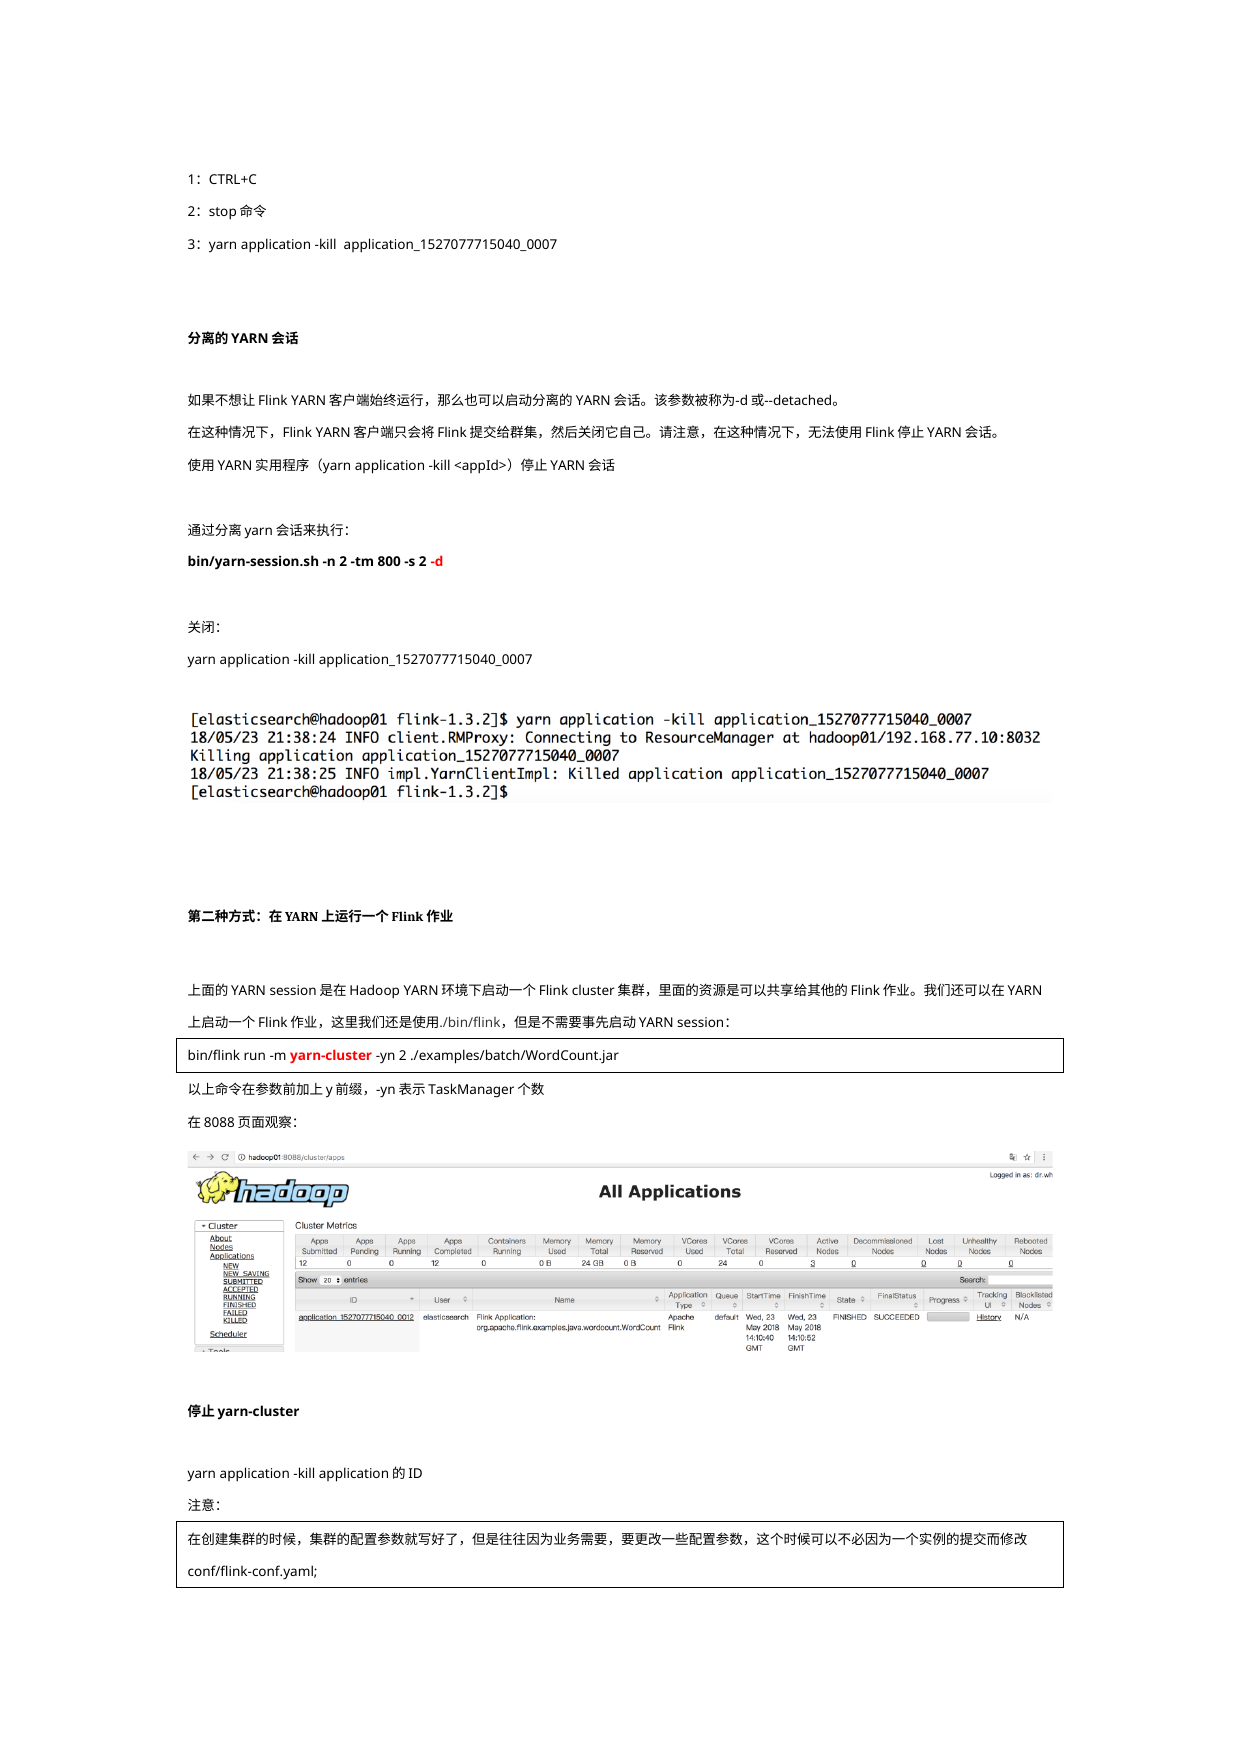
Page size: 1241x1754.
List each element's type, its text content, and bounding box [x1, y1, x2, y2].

text 如果不想让Flink YARN客户端始终运行，那么也可以启动分离的 YARN会话。该参数被称为-d或--detached。 [187, 383, 1053, 415]
text yarn application -kill application_1527077715040_0007 [187, 643, 1053, 675]
text bin/yarn-session.sh -n 2 -tm 800 -s 2 -d [187, 545, 1053, 578]
text 在8088页面观察： [187, 1105, 1053, 1138]
subtitle 分离的YARN会话 [187, 321, 1053, 354]
text 关闭： [187, 610, 1053, 643]
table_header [177, 1522, 1063, 1587]
text yarn application -kill application的ID [187, 1456, 1053, 1488]
text 注意： [187, 1488, 1053, 1521]
text 通过分离yarn会话来执行： [187, 513, 1053, 545]
subtitle 停止yarn-cluster [187, 1394, 1053, 1427]
text 上面的YARN session是在Hadoop YARN环境下启动一个Flink cluster集群，里面的资源是可以共享给其他的Flink作业。我们还可以在YARN上启动一个Flink作业，这里我们还是使用./bin/flink，但是不需要事先启动YARN session： [187, 973, 1053, 1038]
text 在这种情况下，Flink YARN客户端只会将Flink提交给群集，然后关闭它自己。请注意，在这种情况下，无法使用Flink停止YARN会话。 [187, 415, 1053, 448]
table_header bin/flink run -m yarn-cluster -yn 2 ./examples/batch/WordCount.jar [177, 1039, 1063, 1072]
text 3：yarn application -kill application_1527077715040_0007 [187, 227, 1053, 259]
subtitle 第二种方式：在YARN上运行一个Flink作业 [187, 899, 1053, 932]
text 以上命令在参数前加上y前缀，-yn表示TaskManager个数 [187, 1073, 1053, 1105]
picture [187, 710, 1053, 803]
text 1：CTRL+C [187, 162, 1053, 194]
picture [187, 1151, 1053, 1352]
text 2：stop命令 [187, 194, 1053, 227]
text 使用YARN实用程序（yarn application -kill <appId>）停止YARN会话 [187, 448, 1053, 480]
